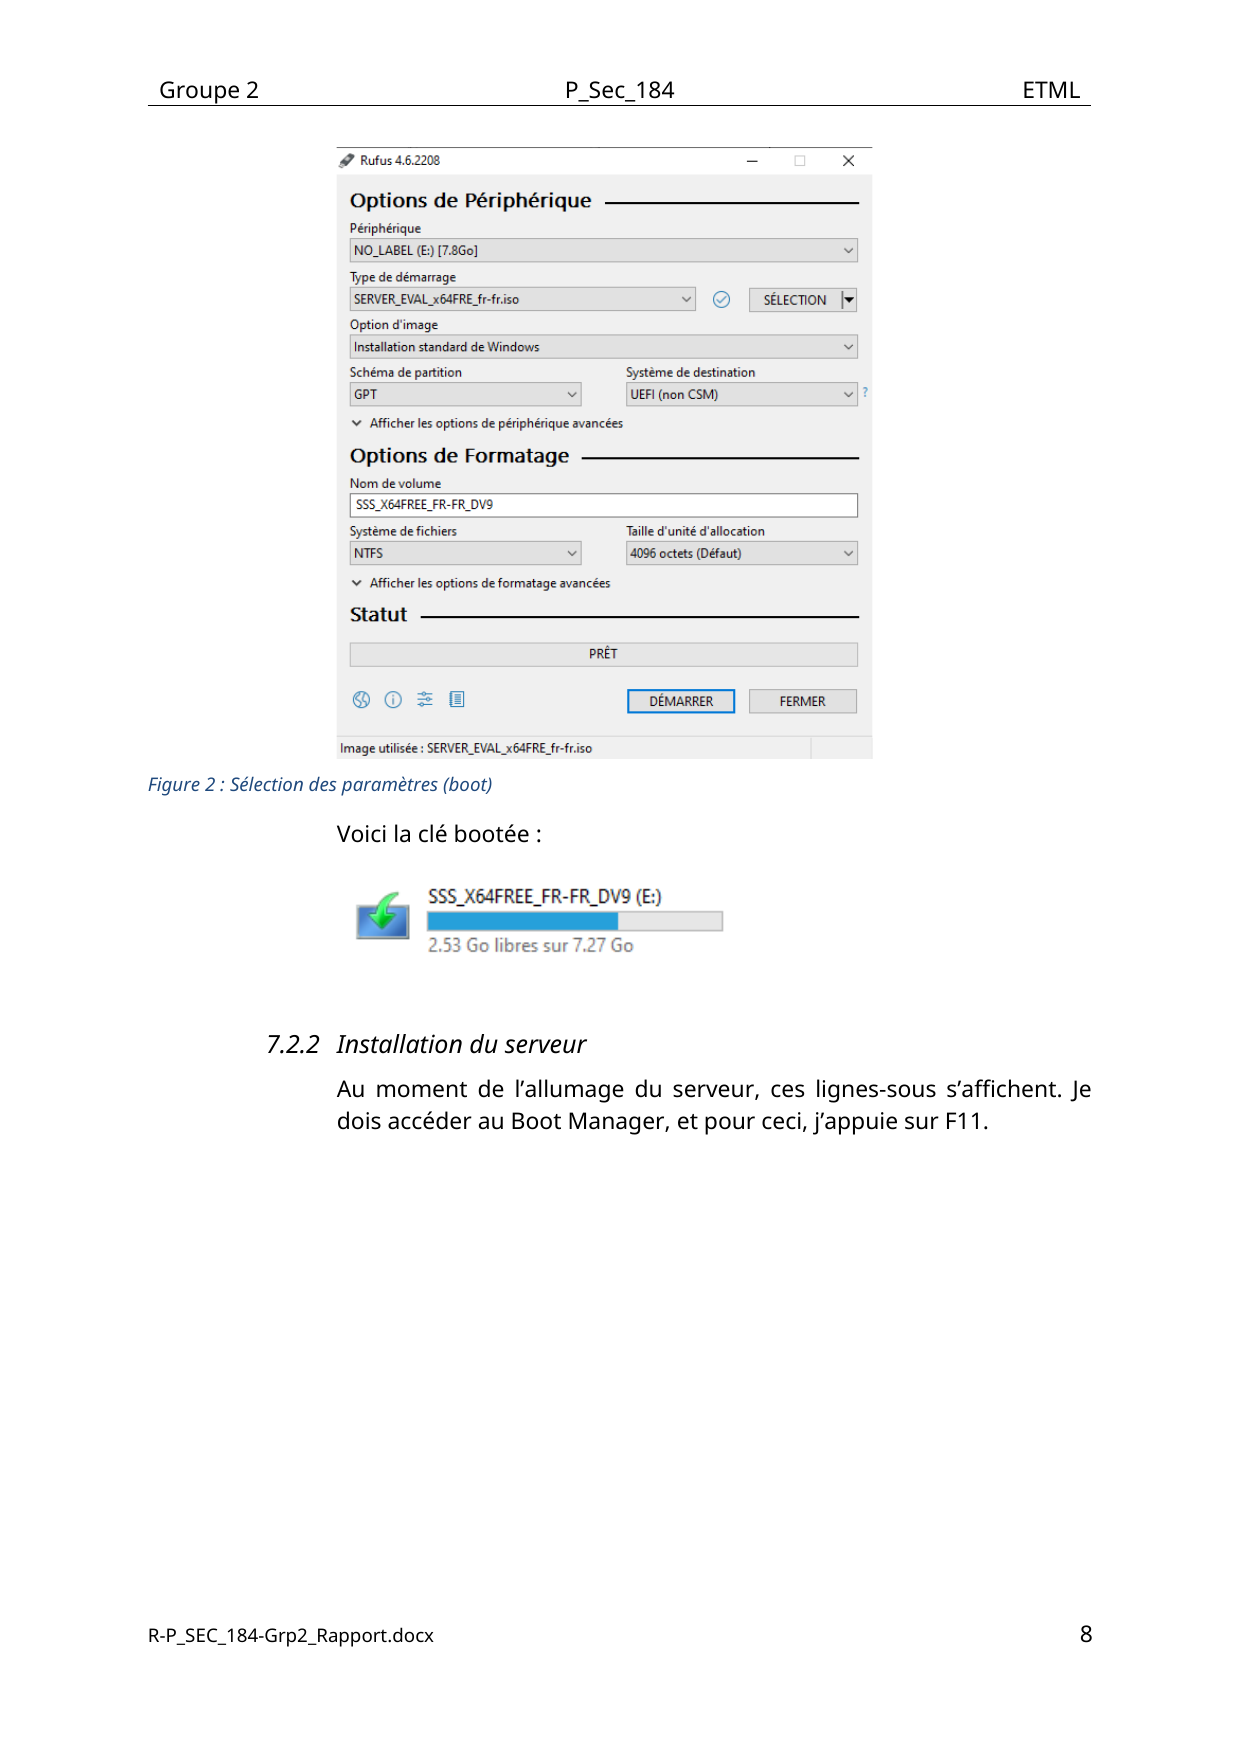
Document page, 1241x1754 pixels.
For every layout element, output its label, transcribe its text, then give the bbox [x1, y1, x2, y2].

subtitle Installation du serveur [266, 1027, 1092, 1061]
picture [336, 861, 747, 971]
text Au moment de l’allumage du serveur, ces lignes-sous s’affichent. Je dois accéder au Boot Manager, et pour ceci, j’appuie sur F11. [337, 1073, 1092, 1136]
text Figure 2 : Sélection des paramètres (boot) [148, 771, 1092, 797]
text Voici la clé bootée : [337, 817, 1092, 849]
picture [336, 147, 873, 759]
